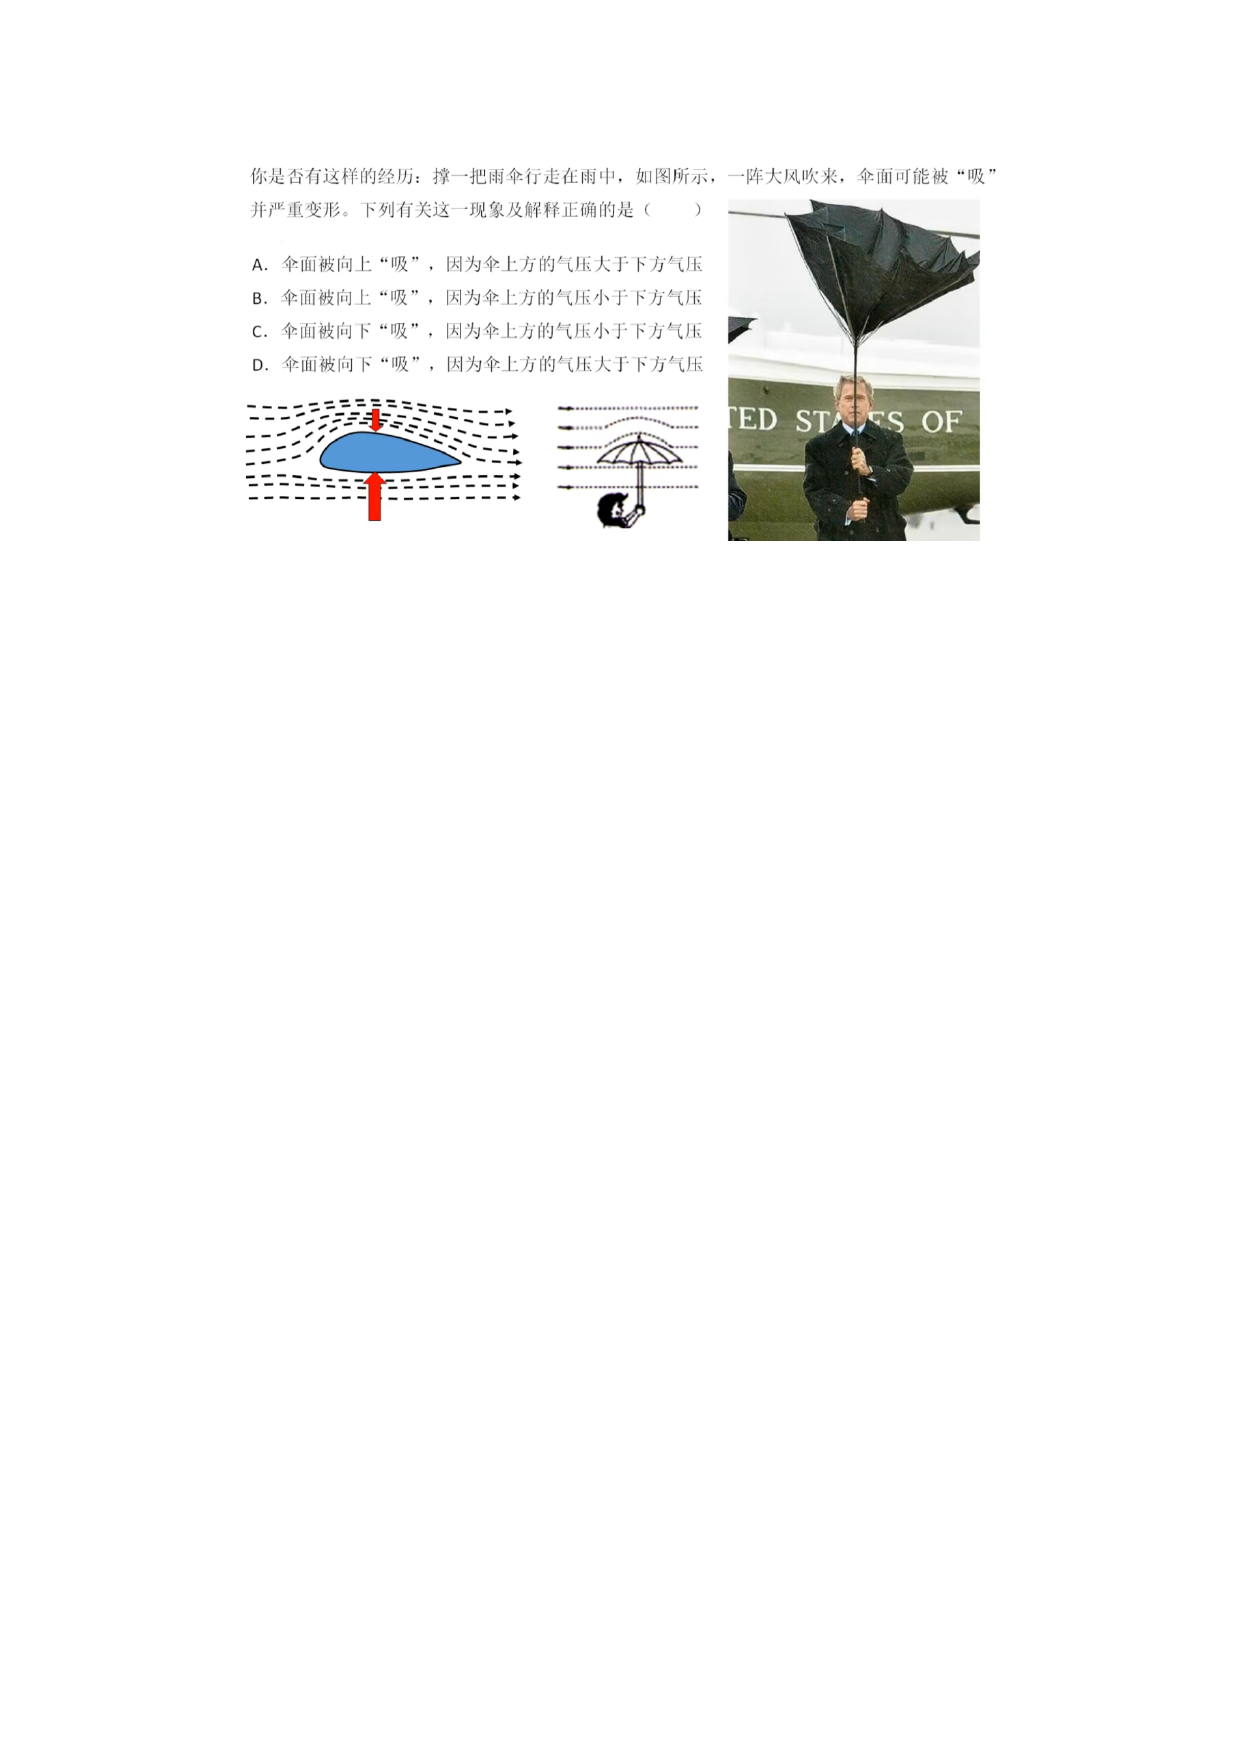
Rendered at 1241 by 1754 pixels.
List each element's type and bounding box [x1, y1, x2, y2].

picture [187, 162, 1053, 541]
